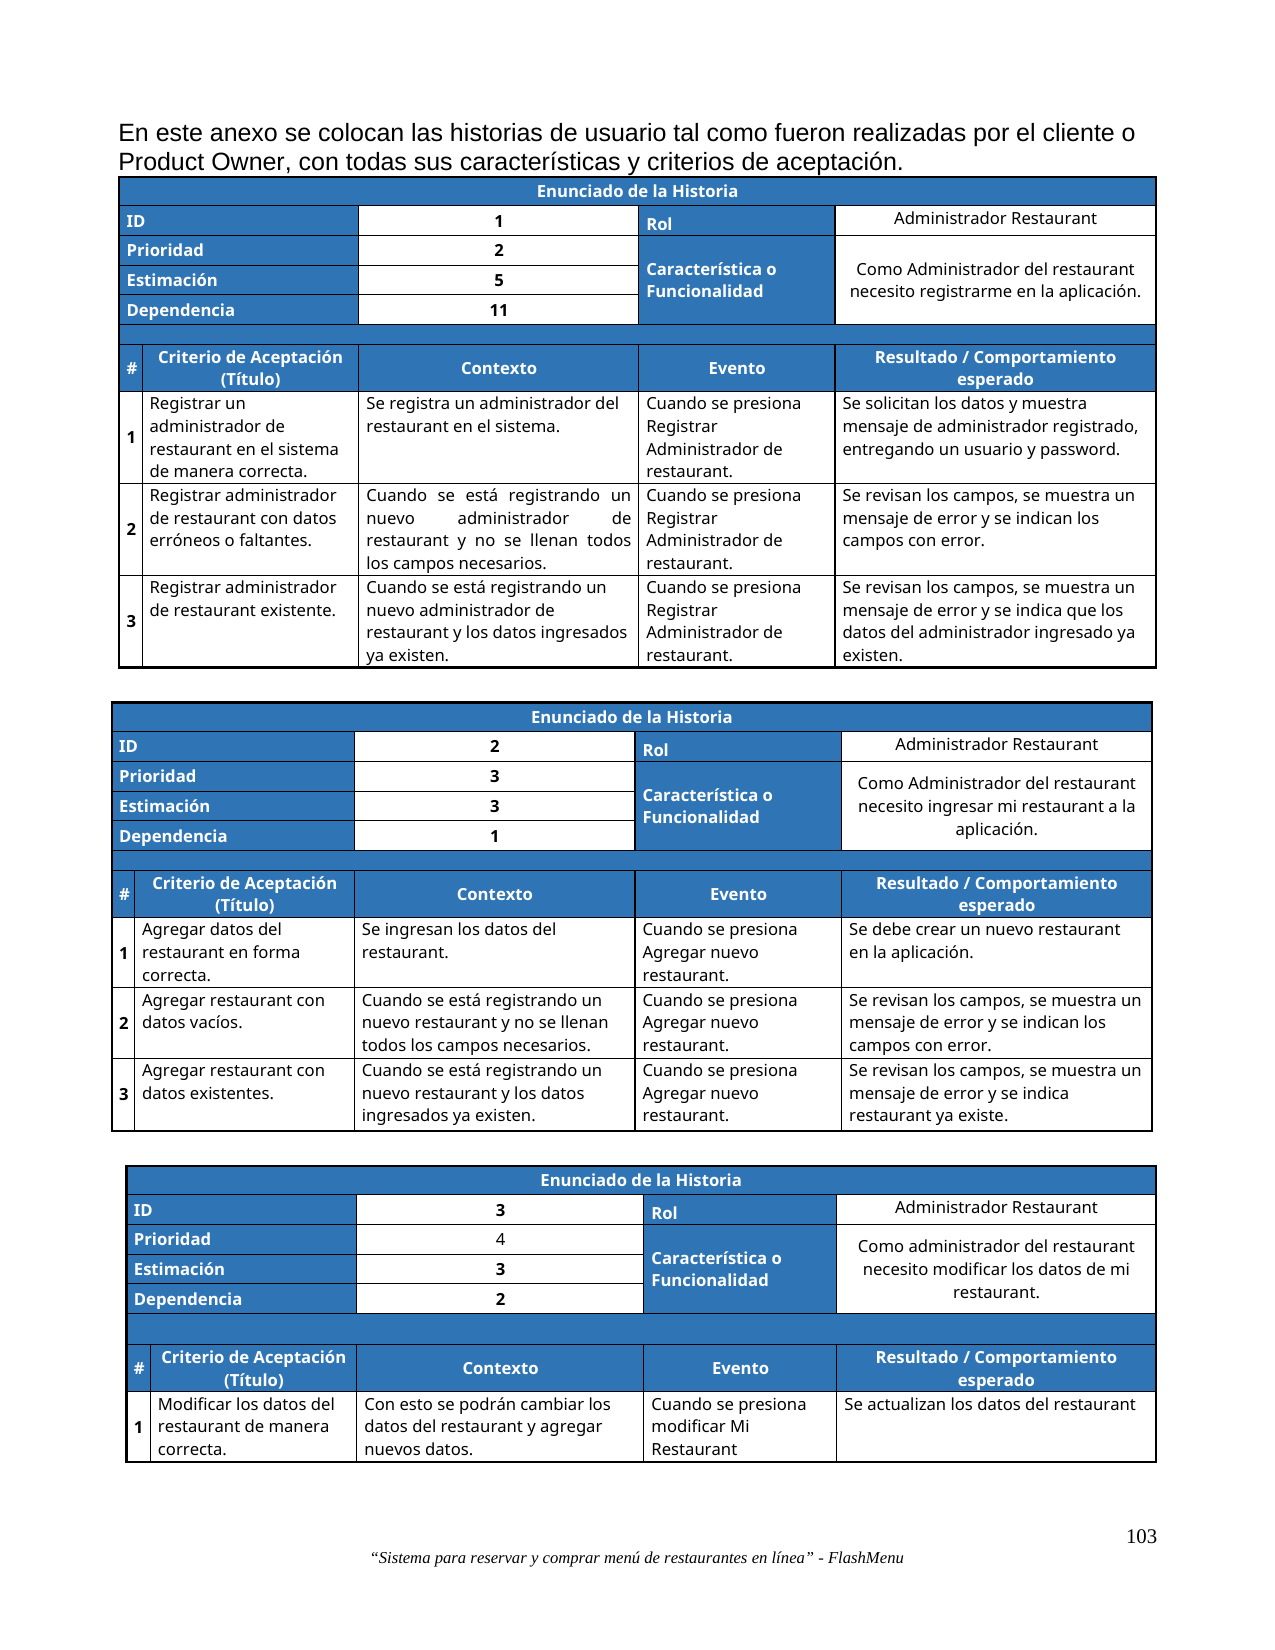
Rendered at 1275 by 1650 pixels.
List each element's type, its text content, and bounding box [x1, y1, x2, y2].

table_cell Evento [636, 871, 841, 917]
table_cell [120, 325, 1155, 344]
table_cell Se debe crear un nuevo restaurant en la aplicación. [842, 918, 1151, 987]
table_cell Como Administrador del restaurant necesito ingresar mi restaurant a la aplicación. [842, 762, 1151, 850]
table_cell ID [120, 206, 358, 235]
table_cell ID [113, 732, 354, 761]
table_cell Cuando se está registrando un nuevo restaurant y los datos ingresados ya existen. [355, 1059, 634, 1129]
table_cell 11 [359, 295, 638, 324]
table_cell Cuando se presiona Registrar Administrador de restaurant. [639, 392, 834, 483]
table_cell 2 [113, 988, 134, 1058]
table_cell Registrar administrador de restaurant con datos erróneos o faltantes. [143, 484, 358, 574]
table_cell Resultado / Comportamiento esperado [842, 871, 1151, 917]
table_cell 3 [357, 1255, 643, 1283]
table_cell [113, 851, 1151, 870]
table_header Enunciado de la Historia [120, 178, 1155, 205]
table_cell 1 [128, 1392, 150, 1461]
table_cell 3 [120, 576, 142, 666]
table_cell Característica o Funcionalidad [639, 236, 834, 324]
table_cell Evento [644, 1345, 836, 1391]
table_cell Prioridad [113, 762, 354, 791]
table_cell 5 [359, 266, 638, 294]
table_cell Administrador Restaurant [836, 206, 1155, 235]
table_cell 3 [357, 1195, 643, 1224]
table_cell Dependencia [120, 295, 358, 324]
table_cell Criterio de Aceptación (Título) [143, 345, 358, 391]
table_cell Resultado / Comportamiento esperado [836, 345, 1155, 391]
table_cell [128, 1314, 1155, 1344]
table_cell Cuando se está registrando un nuevo administrador de restaurant y los datos ingresados ya existen. [359, 576, 638, 666]
table_header Enunciado de la Historia [128, 1167, 1155, 1194]
table_cell 3 [355, 762, 634, 791]
table_cell Agregar restaurant con datos existentes. [135, 1059, 354, 1129]
table_cell # [120, 345, 142, 391]
table_cell 3 [355, 792, 634, 820]
table_cell Se revisan los campos, se muestra un mensaje de error y se indican los campos con error. [842, 988, 1151, 1058]
table_cell Se revisan los campos, se muestra un mensaje de error y se indican los campos con error. [836, 484, 1155, 574]
table_cell Rol [636, 732, 841, 761]
table_cell 2 [355, 732, 634, 761]
table_cell Se revisan los campos, se muestra un mensaje de error y se indica restaurant ya existe. [842, 1059, 1151, 1129]
table_cell Cuando se presiona Registrar Administrador de restaurant. [639, 576, 834, 666]
table_cell Dependencia [113, 821, 354, 850]
table_cell Rol [644, 1195, 836, 1224]
table_cell 1 [359, 206, 638, 235]
table_cell Cuando se presiona Agregar nuevo restaurant. [636, 918, 841, 987]
table_cell Se solicitan los datos y muestra mensaje de administrador registrado, entregando un usuario y password. [836, 392, 1155, 483]
table_cell Característica o Funcionalidad [644, 1225, 836, 1313]
table_cell Contexto [359, 345, 638, 391]
table_cell Con esto se podrán cambiar los datos del restaurant y agregar nuevos datos. [357, 1392, 643, 1461]
table_cell Resultado / Comportamiento esperado [837, 1345, 1155, 1391]
table_cell Como Administrador del restaurant necesito registrarme en la aplicación. [836, 236, 1155, 324]
table_cell Prioridad [128, 1225, 356, 1254]
table_cell Cuando se presiona Registrar Administrador de restaurant. [639, 484, 834, 574]
table_cell Registrar administrador de restaurant existente. [143, 576, 358, 666]
table_cell 2 [359, 236, 638, 265]
table_cell Contexto [355, 871, 634, 917]
table_cell 1 [113, 918, 134, 987]
table_cell Estimación [113, 792, 354, 820]
table_cell Criterio de Aceptación (Título) [151, 1345, 356, 1391]
table_cell Prioridad [120, 236, 358, 265]
table_cell Administrador Restaurant [842, 732, 1151, 761]
table_cell Contexto [357, 1345, 643, 1391]
table_cell Cuando se está registrando un nuevo administrador de restaurant y no se llenan todos los campos necesarios. [359, 484, 638, 574]
table_cell Cuando se está registrando un nuevo restaurant y no se llenan todos los campos necesarios. [355, 988, 634, 1058]
table_cell Se revisan los campos, se muestra un mensaje de error y se indica que los datos del administrador ingresado ya existen. [836, 576, 1155, 666]
table_cell Dependencia [128, 1284, 356, 1313]
table_cell Se registra un administrador del restaurant en el sistema. [359, 392, 638, 483]
table_cell Se ingresan los datos del restaurant. [355, 918, 634, 987]
table_cell # [128, 1345, 150, 1391]
table_cell Característica o Funcionalidad [636, 762, 841, 850]
table_cell Estimación [120, 266, 358, 294]
table_cell Registrar un administrador de restaurant en el sistema de manera correcta. [143, 392, 358, 483]
table_cell Modificar los datos del restaurant de manera correcta. [151, 1392, 356, 1461]
table_cell Evento [639, 345, 834, 391]
text En este anexo se colocan las historias de usuario tal como fueron realizadas por el cliente o Product Owner, con todas sus características y criterios de aceptación. [118, 118, 1157, 176]
table_cell ID [128, 1195, 356, 1224]
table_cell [644, 1392, 836, 1461]
table_cell Criterio de Aceptación (Título) [135, 871, 354, 917]
table_cell 2 [120, 484, 142, 574]
table_cell Cuando se presiona Agregar nuevo restaurant. [636, 1059, 841, 1129]
table_cell Se actualizan los datos del restaurant [837, 1392, 1155, 1461]
table_cell 1 [355, 821, 634, 850]
table_cell Cuando se presiona Agregar nuevo restaurant. [636, 988, 841, 1058]
table_cell Agregar datos del restaurant en forma correcta. [135, 918, 354, 987]
table_cell 4 [357, 1225, 643, 1254]
table_cell 3 [113, 1059, 134, 1129]
table_cell Como administrador del restaurant necesito modificar los datos de mi restaurant. [837, 1225, 1155, 1313]
table_cell # [113, 871, 134, 917]
table_cell 2 [357, 1284, 643, 1313]
table_header Enunciado de la Historia [113, 704, 1151, 731]
table_cell Administrador Restaurant [837, 1195, 1155, 1224]
table_cell Rol [639, 206, 834, 235]
table_cell Agregar restaurant con datos vacíos. [135, 988, 354, 1058]
table_cell Estimación [128, 1255, 356, 1283]
table_cell 1 [120, 392, 142, 483]
